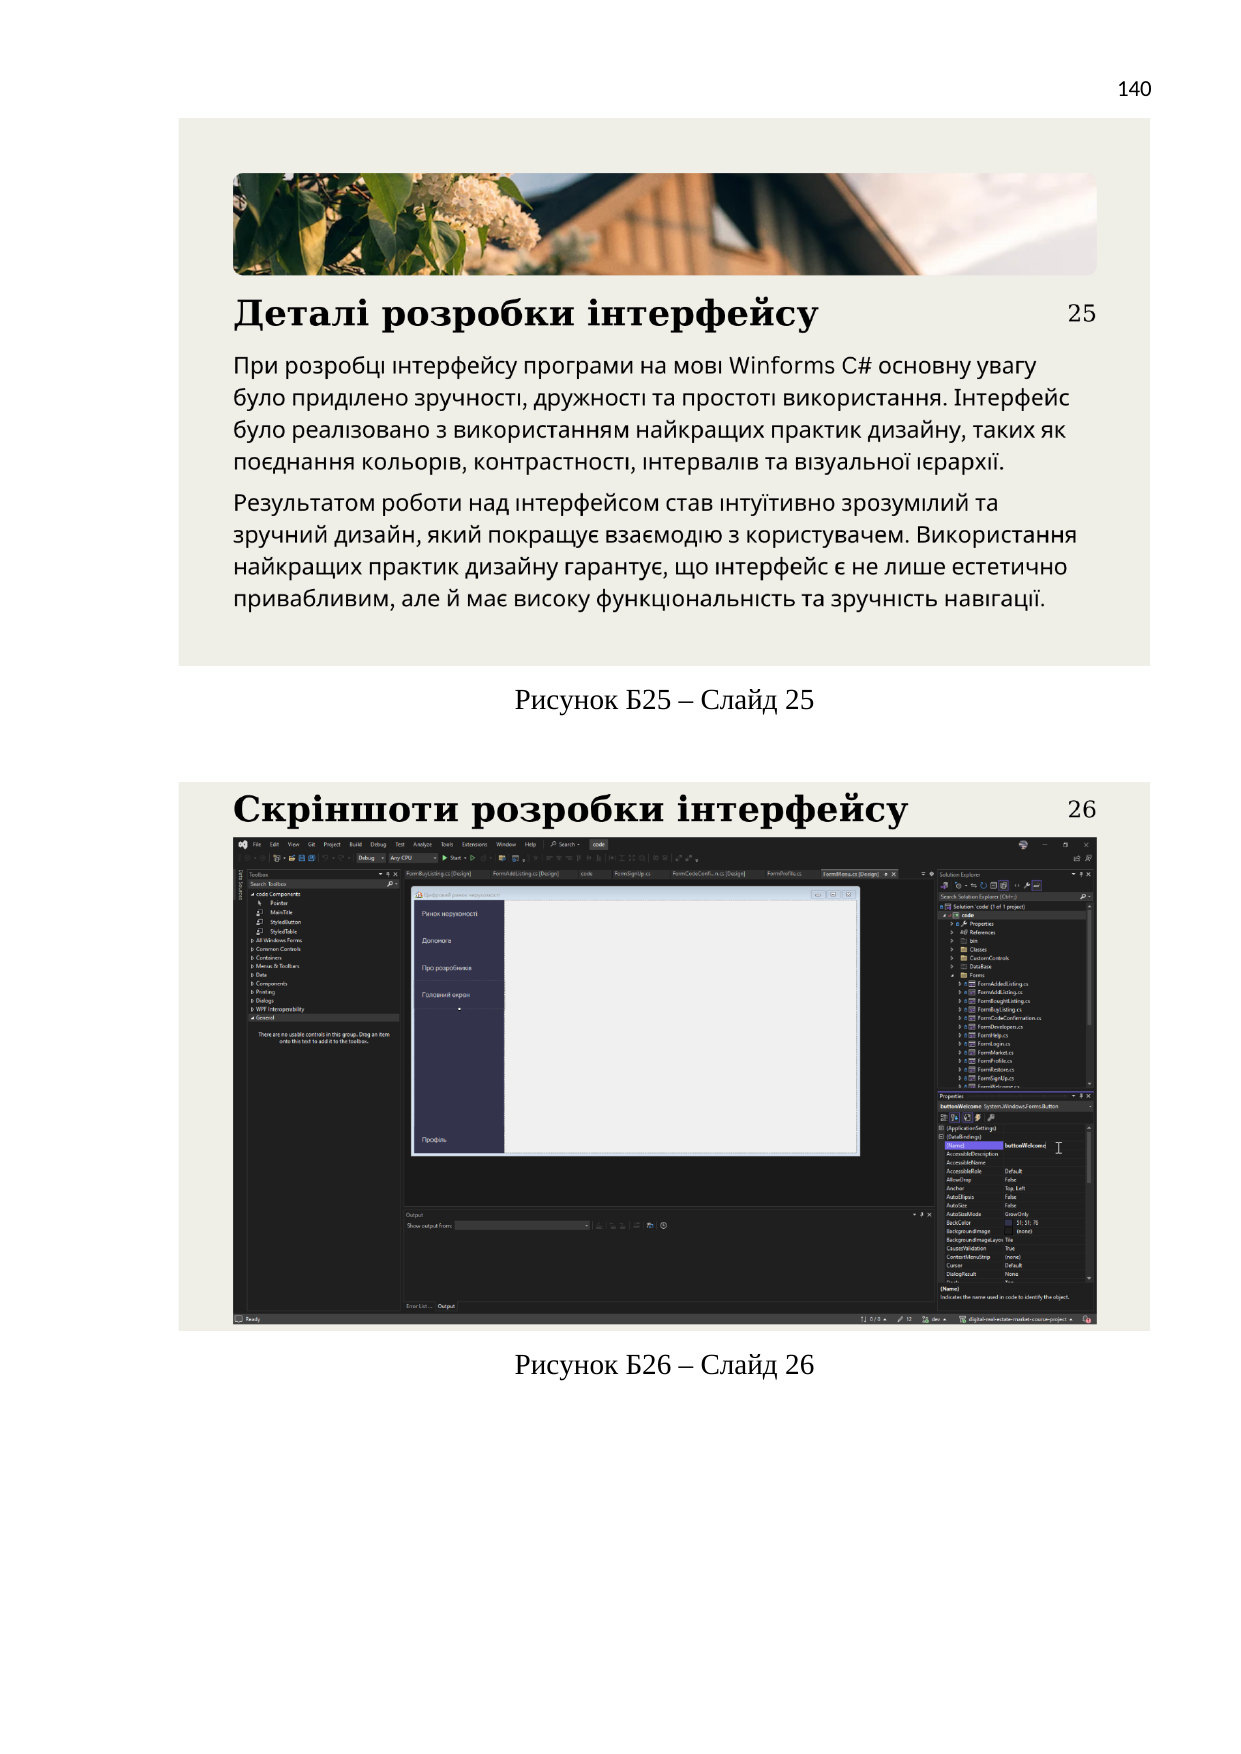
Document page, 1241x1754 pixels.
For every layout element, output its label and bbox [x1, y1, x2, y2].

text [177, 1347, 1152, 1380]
picture [178, 118, 1151, 666]
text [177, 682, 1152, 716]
picture [178, 782, 1151, 1331]
